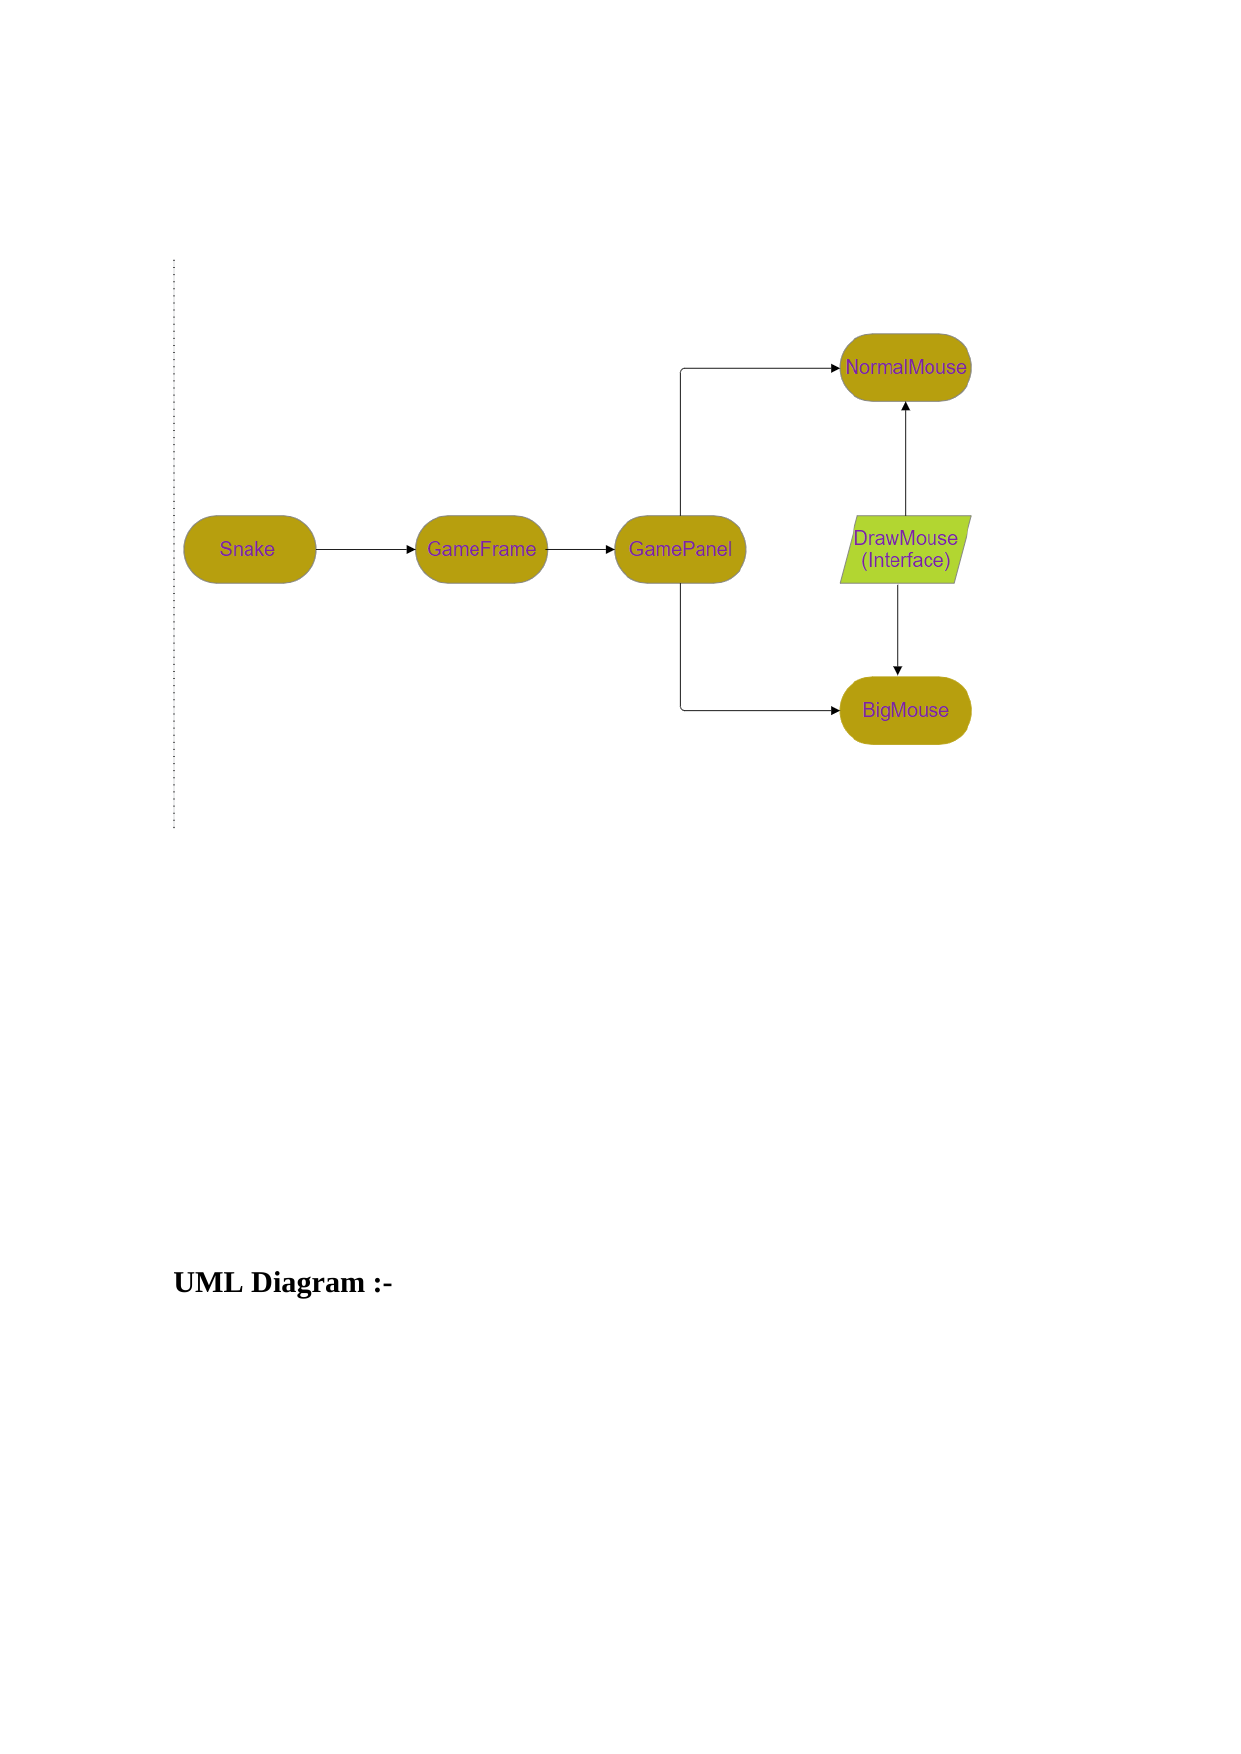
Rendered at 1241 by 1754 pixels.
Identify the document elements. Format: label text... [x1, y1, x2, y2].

text UML Diagram :- [173, 1264, 717, 1299]
picture [173, 259, 1043, 829]
